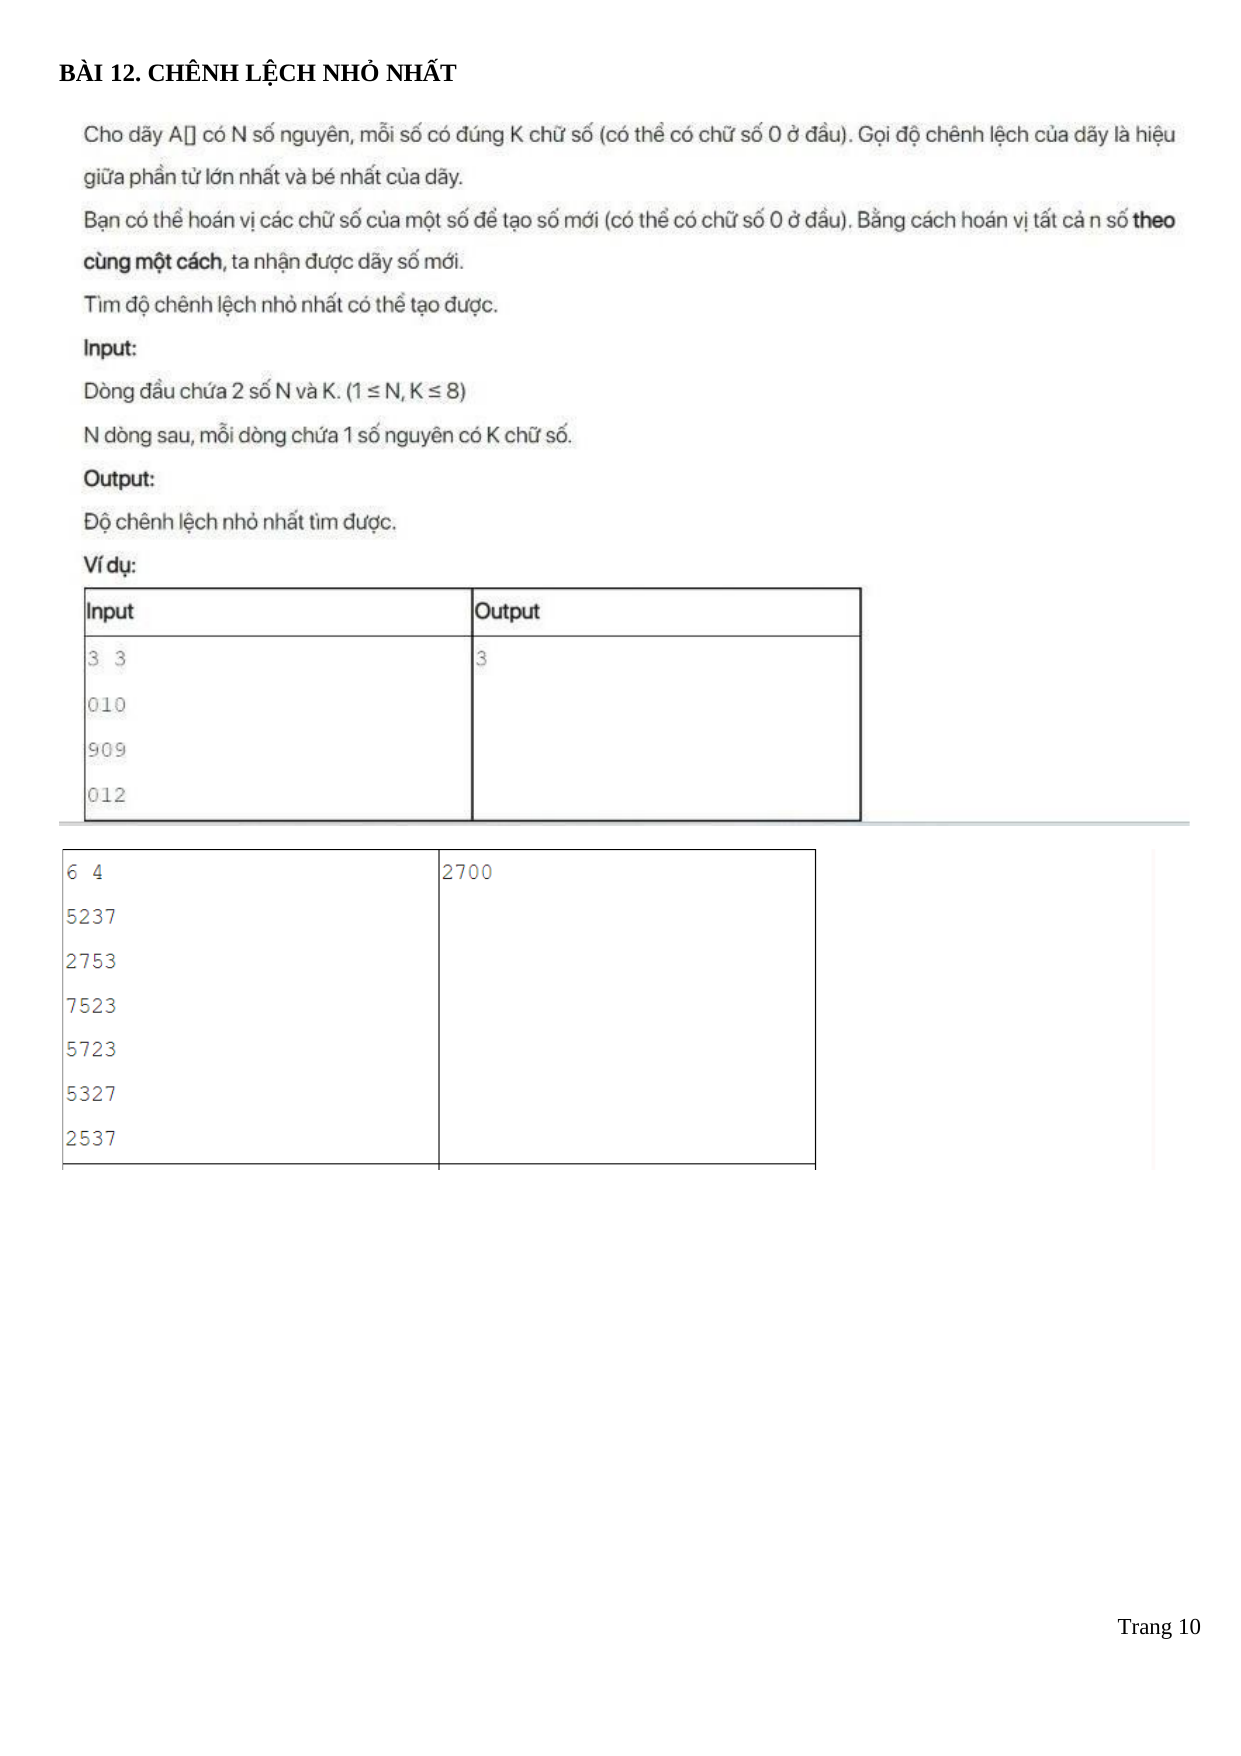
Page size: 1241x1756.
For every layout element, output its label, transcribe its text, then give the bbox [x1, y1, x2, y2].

text BÀI 12. CHÊNH LỆCH NHỎ NHẤT [59, 58, 1201, 87]
picture [59, 112, 1190, 826]
picture [62, 849, 1156, 1170]
